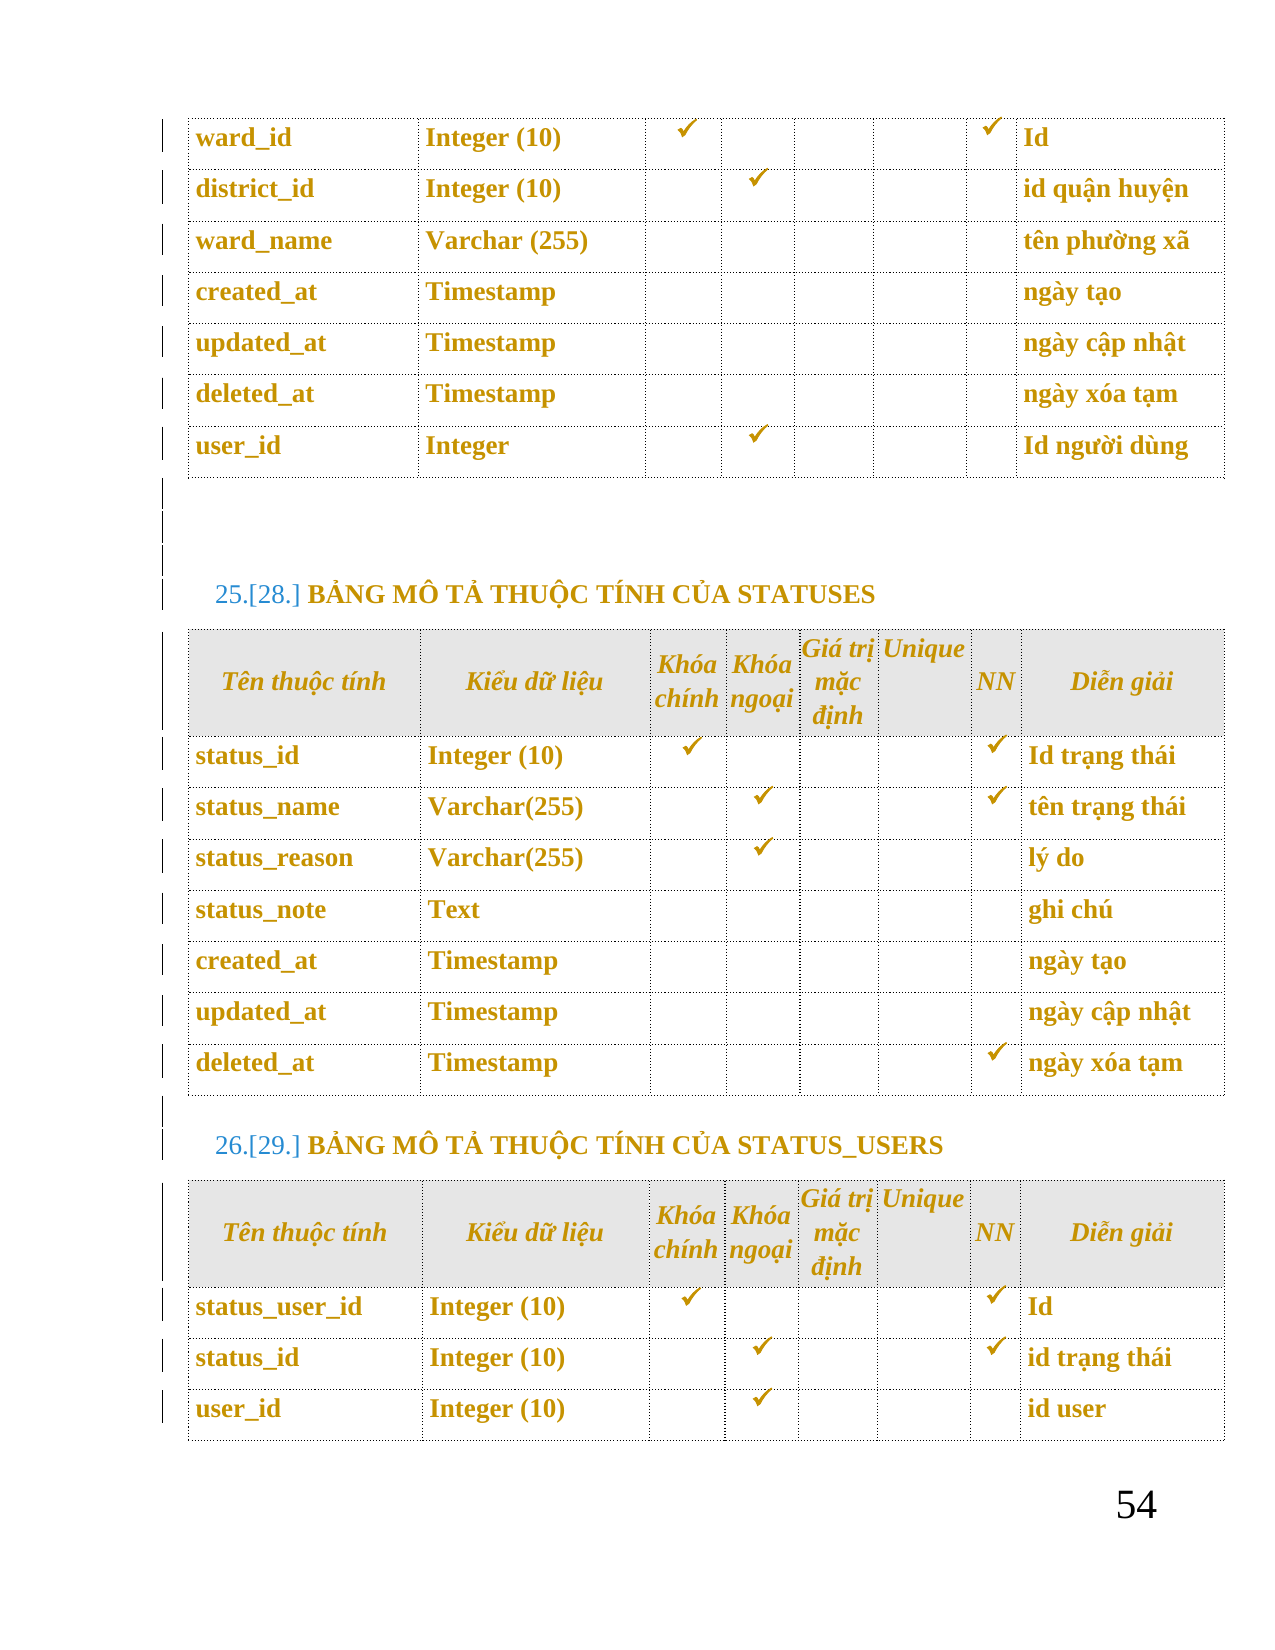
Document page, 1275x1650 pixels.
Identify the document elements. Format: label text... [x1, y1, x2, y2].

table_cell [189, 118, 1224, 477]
list BẢNG MÔ TẢ THUỘC TÍNH CỦA STATUSES [215, 578, 1157, 610]
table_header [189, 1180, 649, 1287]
list BẢNG MÔ TẢ THUỘC TÍNH CỦA STATUS_USERS [215, 1129, 1157, 1160]
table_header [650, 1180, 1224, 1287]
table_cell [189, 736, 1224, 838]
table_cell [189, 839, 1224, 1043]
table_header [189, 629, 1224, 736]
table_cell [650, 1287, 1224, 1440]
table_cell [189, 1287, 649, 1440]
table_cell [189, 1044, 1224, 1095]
